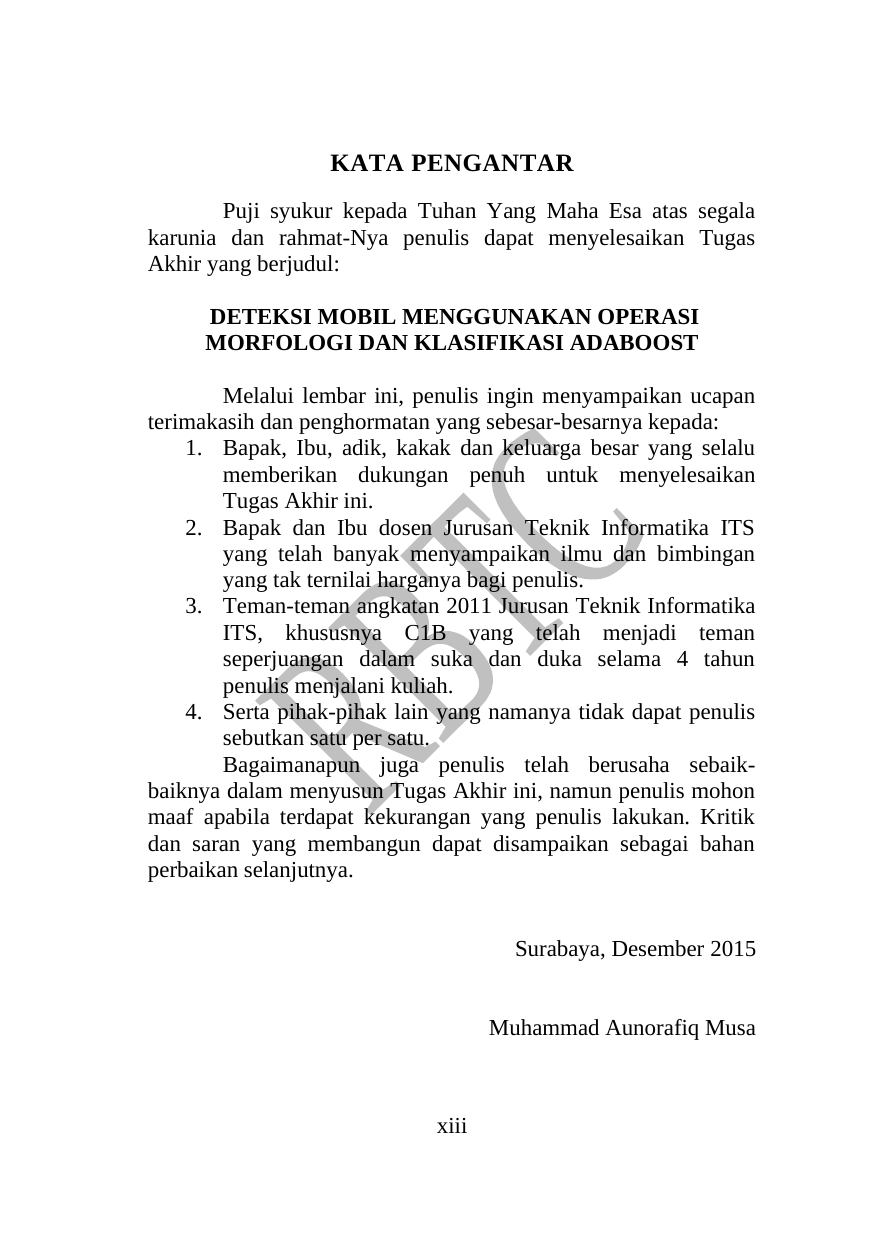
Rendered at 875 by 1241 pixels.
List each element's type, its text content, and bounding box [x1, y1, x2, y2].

list Bapak dan Ibu dosen Jurusan Teknik Informatika ITS yang telah banyak menyampaikan ilmu dan bimbingan yang tak ternilai harganya bagi penulis. [185, 513, 756, 593]
list Bapak, Ibu, adik, kakak dan keluarga besar yang selalu memberikan dukungan penuh untuk menyelesaikan Tugas Akhir ini. [185, 434, 756, 513]
text Puji syukur kepada Tuhan Yang Maha Esa atas segala karunia dan rahmat-Nya penulis dapat menyelesaikan Tugas Akhir yang berjudul: [148, 197, 756, 276]
list Serta pihak-pihak lain yang namanya tidak dapat penulis sebutkan satu per satu. [185, 698, 756, 751]
text Surabaya, Desember 2015 [148, 935, 756, 962]
text Bagaimanapun juga penulis telah berusaha sebaik-baiknya dalam menyusun Tugas Akhir ini, namun penulis mohon maaf apabila terdapat kekurangan yang penulis lakukan. Kritik dan saran yang membangun dapat disampaikan sebagai bahan perbaikan selanjutnya. [148, 751, 756, 882]
list Teman-teman angkatan 2011 Jurusan Teknik Informatika ITS, khususnya C1B yang telah menjadi teman seperjuangan dalam suka dan duka selama 4 tahun penulis menjalani kuliah. [185, 593, 756, 698]
text DETEKSI MOBIL MENGGUNAKAN OPERASI MORFOLOGI DAN KLASIFIKASI ADABOOST [148, 303, 756, 355]
text Muhammad Aunorafiq Musa [148, 1014, 756, 1041]
text Melalui lembar ini, penulis ingin menyampaikan ucapan terimakasih dan penghormatan yang sebesar-besarnya kepada: [148, 382, 756, 434]
subtitle KATA PENGANTAR [148, 148, 756, 176]
